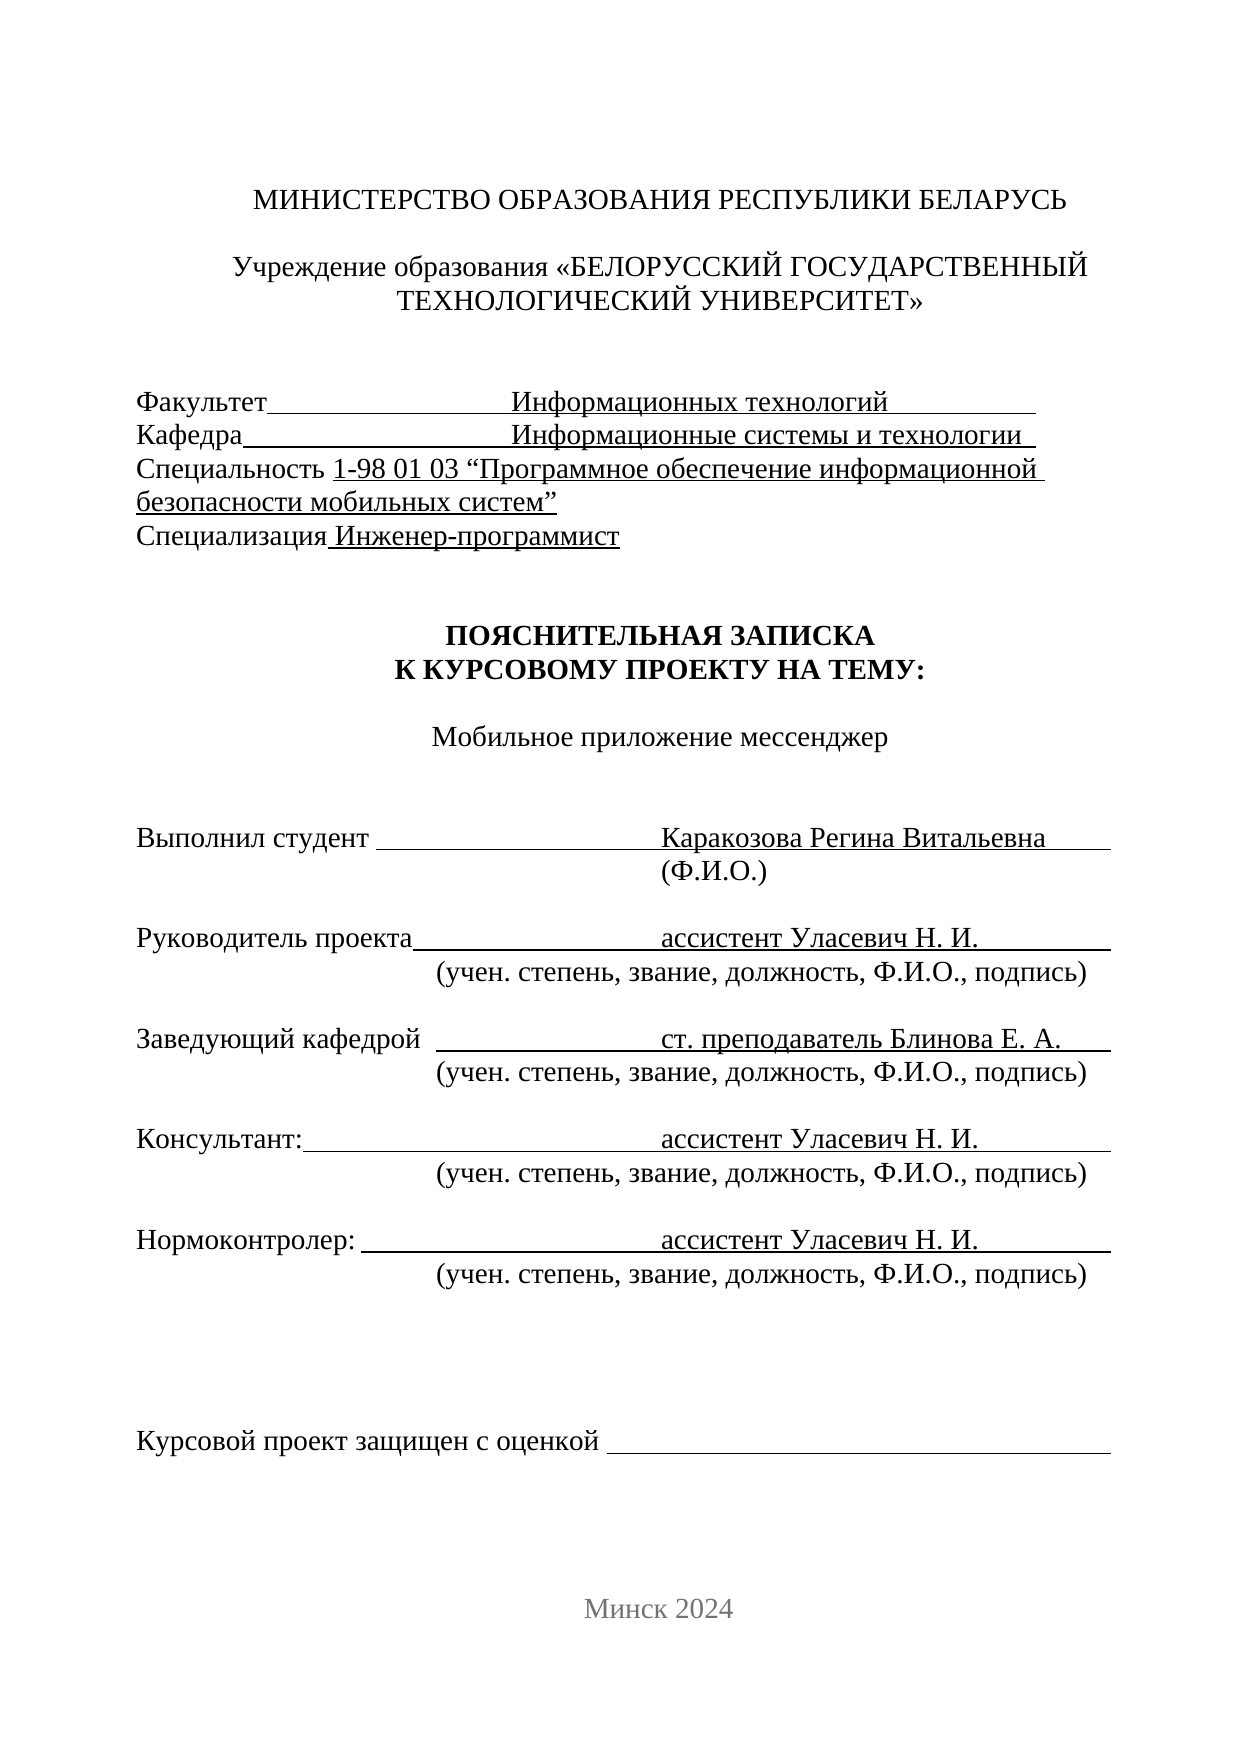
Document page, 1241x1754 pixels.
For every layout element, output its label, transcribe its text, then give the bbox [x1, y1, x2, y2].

text МИНИСТЕРСТВО ОБРАЗОВАНИЯ РЕСПУБЛИКИ БЕЛАРУСЬ [136, 182, 1184, 216]
text Кафедра Информационные системы и технологии [136, 417, 1181, 451]
text Учреждение образования «БЕЛОРУССКИЙ ГОСУДАРСТВЕННЫЙ [136, 249, 1184, 283]
text Мобильное приложение мессенджер [136, 719, 1184, 753]
text ТЕХНОЛОГИЧЕСКИЙ УНИВЕРСИТЕТ» [136, 283, 1184, 317]
text (учен. степень, звание, должность, Ф.И.О., подпись) [136, 1054, 1184, 1088]
text Выполнил студент Каракозова Регина Витальевна [136, 820, 1184, 853]
text Нормоконтролер: ассистент Уласевич Н. И. (учен. степень, звание, должность, Ф.И.О., подпись) [136, 1222, 1184, 1289]
text Специализация Инженер-программист [136, 518, 1240, 551]
text Специальность 1-98 01 03 “Программное обеспечение информационной [136, 451, 1240, 484]
text Консультант: ассистент Уласевич Н. И. (учен. степень, звание, должность, Ф.И.О., подпись) [136, 1122, 1184, 1189]
text безопасности мобильных систем” [136, 484, 1240, 518]
text Курсовой проект защищен с оценкой [136, 1423, 1184, 1457]
text Руководитель проекта ассистент Уласевич Н. И. (учен. степень, звание, должность, Ф.И.О., подпись) [136, 920, 1184, 987]
text ПОЯСНИТЕЛЬНАЯ ЗАПИСКА [136, 618, 1184, 652]
text Заведующий кафедрой ст. преподаватель Блинова Е. А. [136, 1021, 1184, 1054]
text Факультет Информационных технологий [136, 384, 1240, 417]
text (Ф.И.О.) [136, 853, 1184, 887]
text К КУРСОВОМУ ПРОЕКТУ НА ТЕМУ: [136, 652, 1184, 686]
text Минск 2024 [136, 1591, 1181, 1625]
